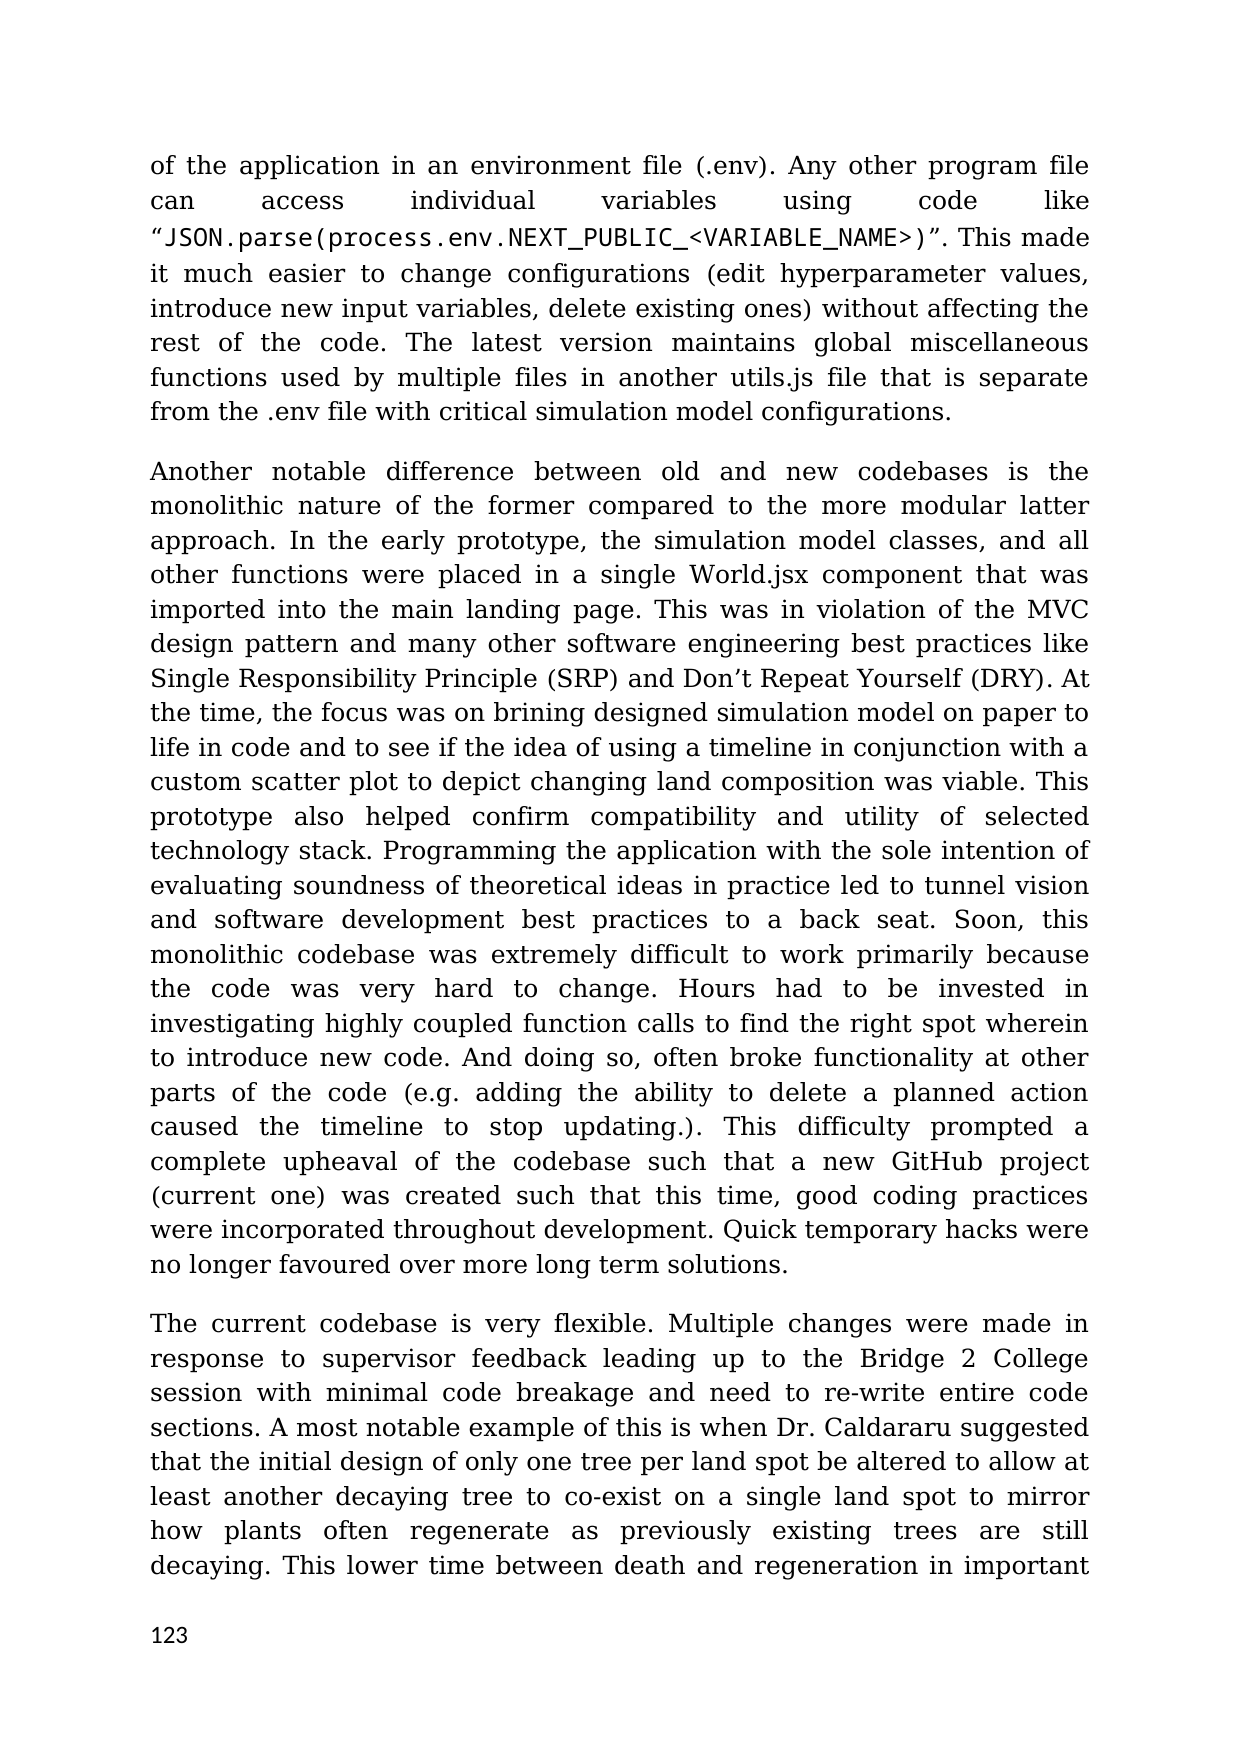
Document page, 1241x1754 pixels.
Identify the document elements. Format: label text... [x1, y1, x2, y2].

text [150, 1308, 1090, 1579]
text Another notable difference between old and new codebases is the monolithic nature of the former compared to the more modular latter approach. In the early prototype, the simulation model classes, and all other functions were placed in a single World.jsx component that was imported into the main landing page. This was in violation of the MVC design pattern and many other software engineering best practices like Single Responsibility Principle (SRP) and Don’t Repeat Yourself (DRY). At the time, the focus was on brining designed simulation model on paper to life in code and to see if the idea of using a timeline in conjunction with a custom scatter plot to depict changing land composition was viable. This prototype also helped confirm compatibility and utility of selected technology stack. Programming the application with the sole intention of evaluating soundness of theoretical ideas in practice led to tunnel vision and software development best practices to a back seat. Soon, this monolithic codebase was extremely difficult to work primarily because the code was very hard to change. Hours had to be invested in investigating highly coupled function calls to find the right spot wherein to introduce new code. And doing so, often broke functionality at other parts of the code (e.g. adding the ability to delete a planned action caused the timeline to stop updating.). This difficulty prompted a complete upheaval of the codebase such that a new GitHub project (current one) was created such that this time, good coding practices were incorporated throughout development. Quick temporary hacks were no longer favoured over more long term solutions. [150, 456, 1090, 1278]
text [150, 150, 1090, 426]
